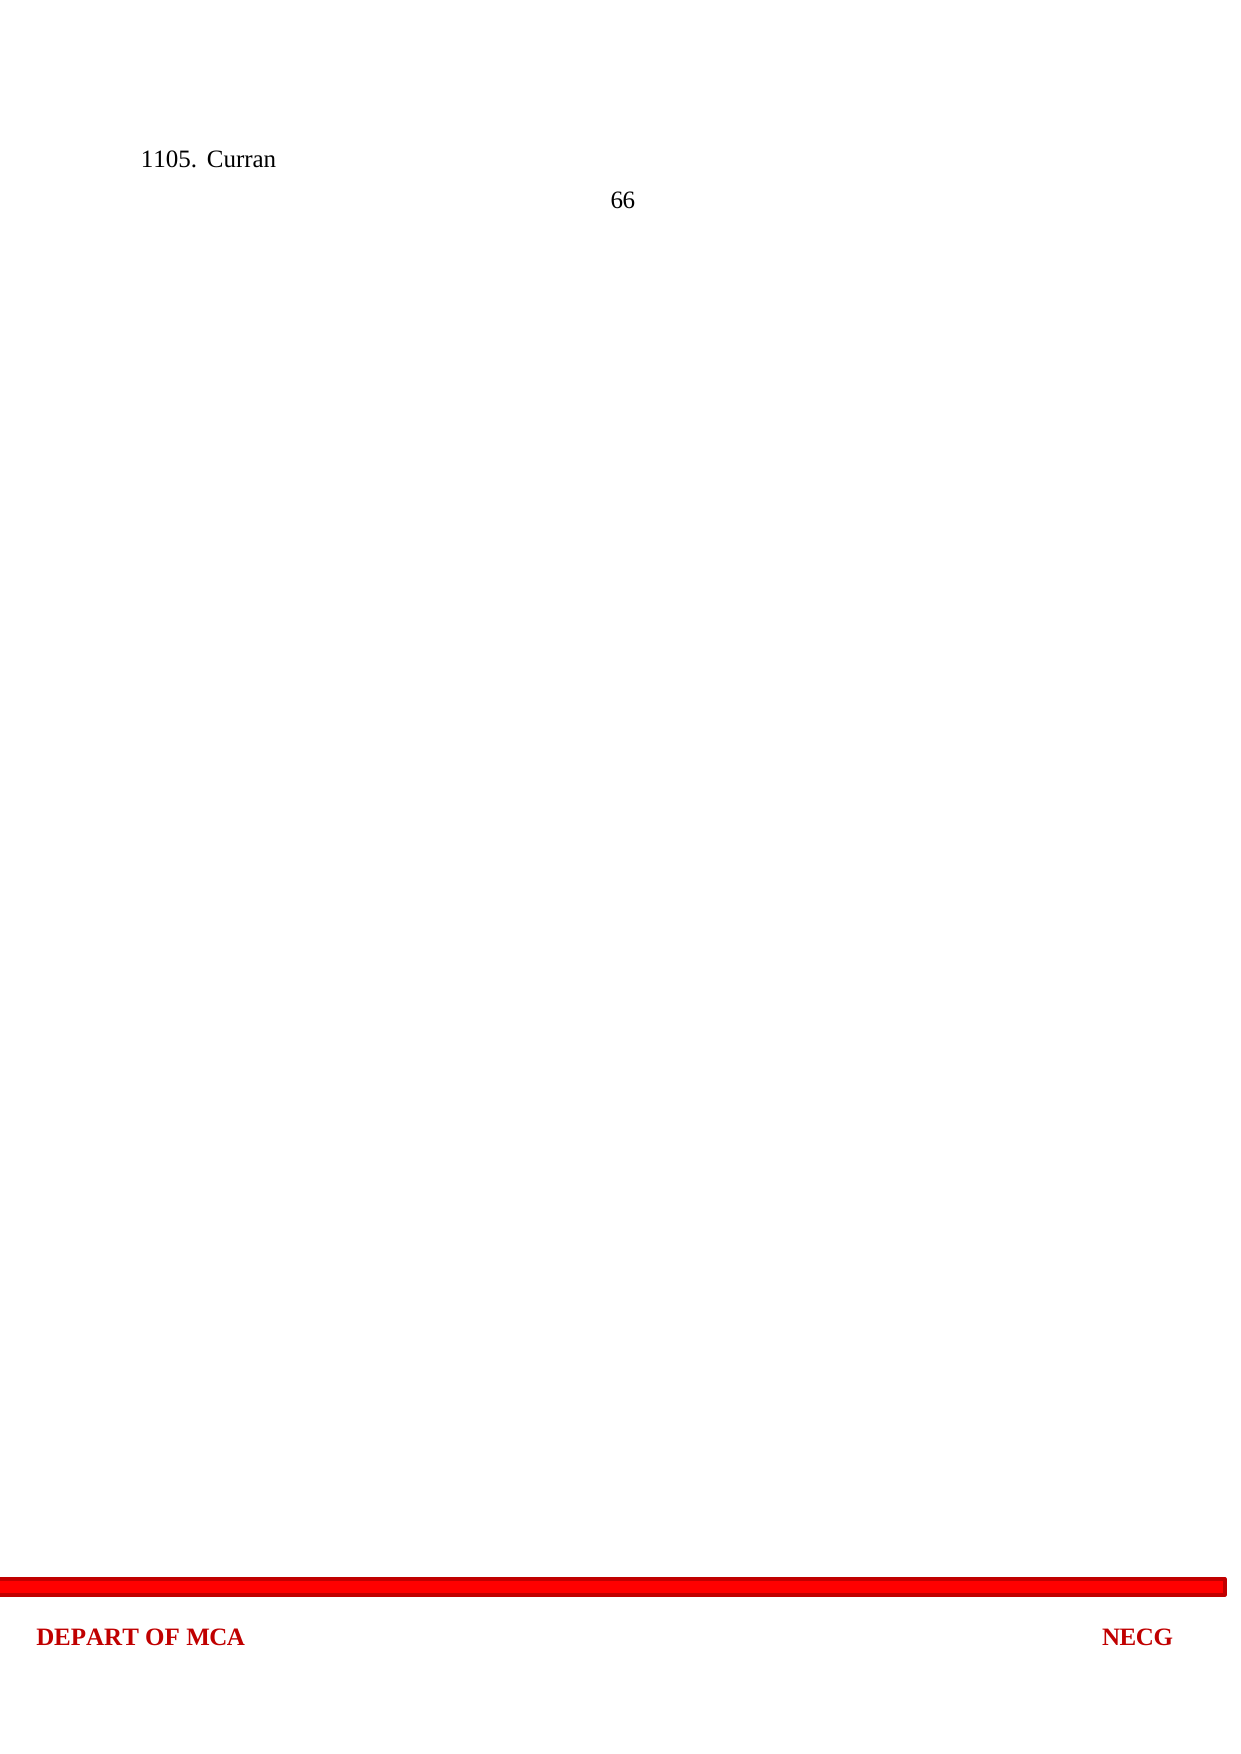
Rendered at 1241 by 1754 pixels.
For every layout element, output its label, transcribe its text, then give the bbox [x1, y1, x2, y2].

text 66 [55, 187, 1190, 214]
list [141, 144, 1091, 172]
